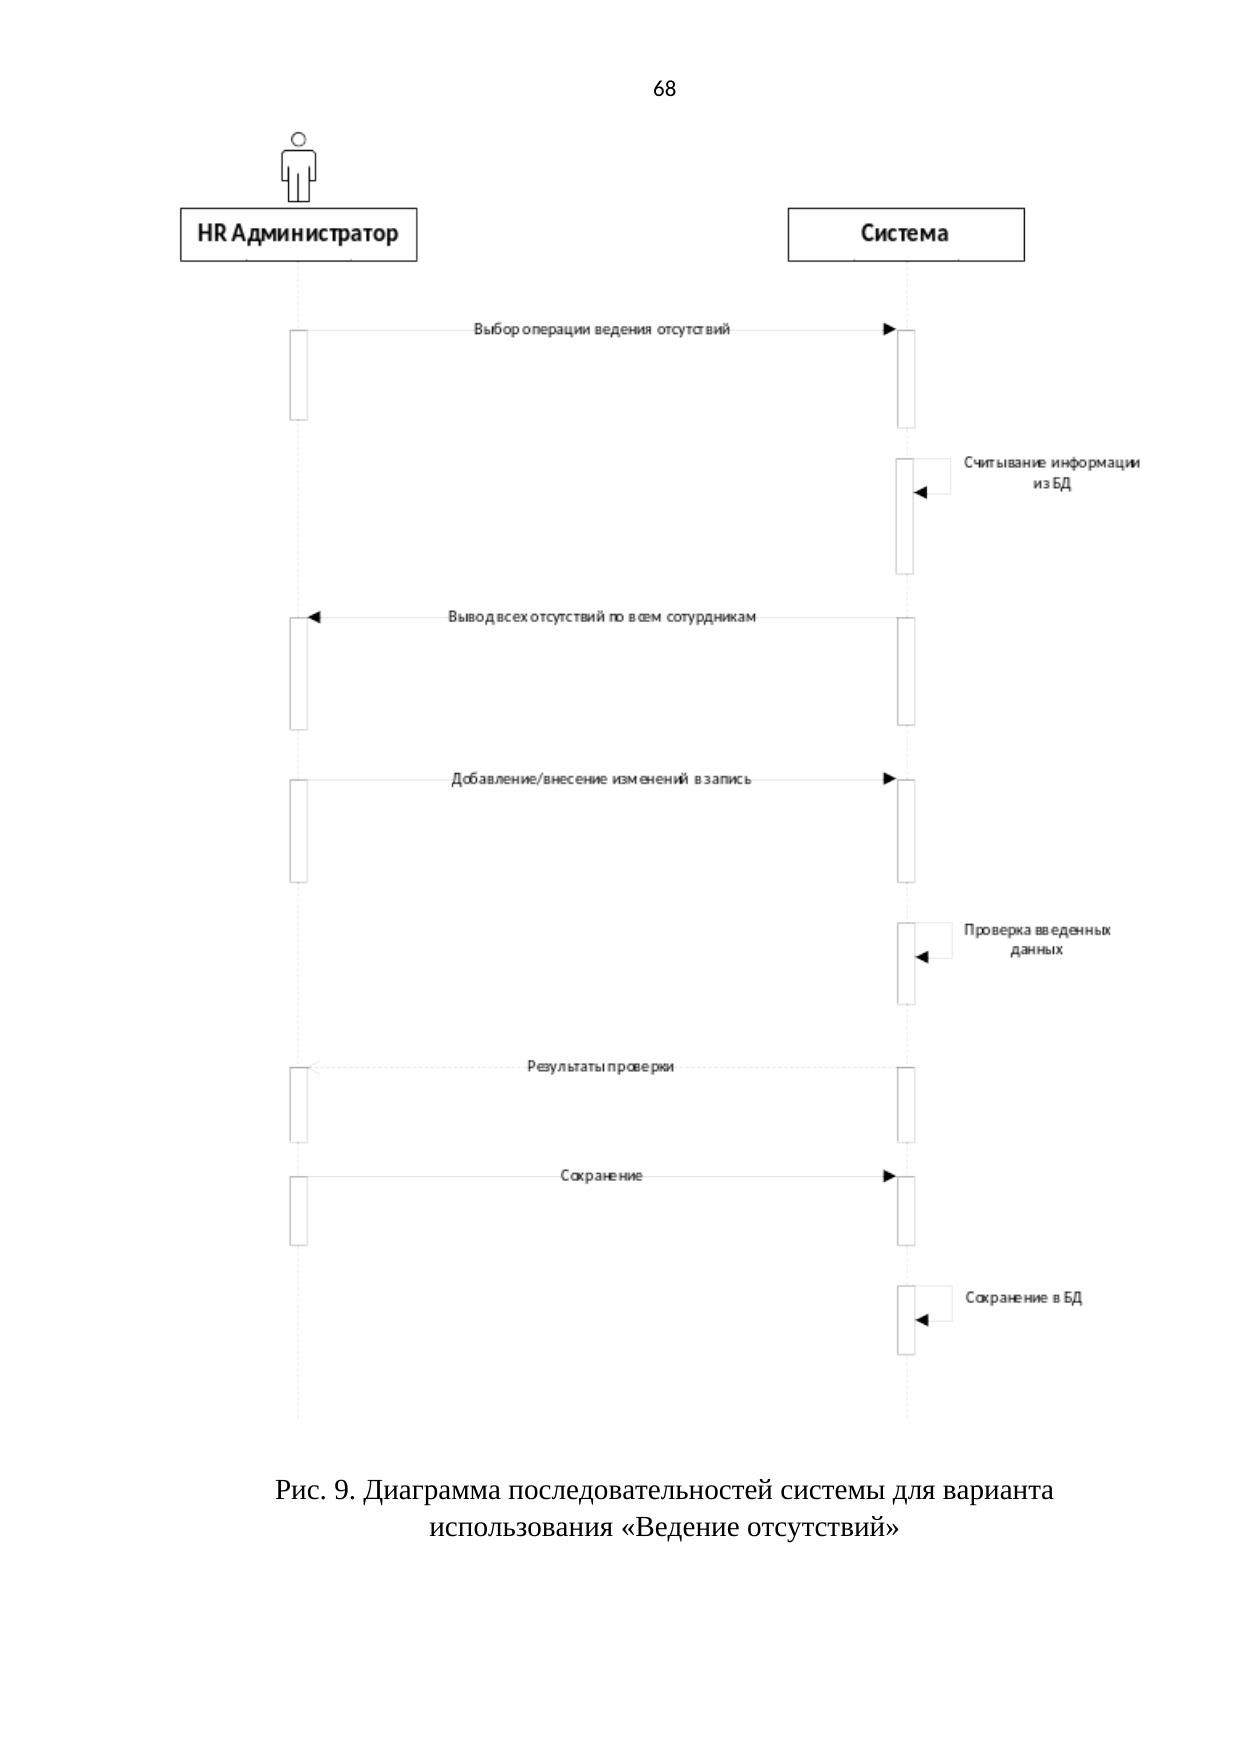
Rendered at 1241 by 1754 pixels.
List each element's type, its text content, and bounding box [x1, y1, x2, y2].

text использования «Ведение отсутствий» [177, 1509, 1152, 1542]
text Рис. 9. Диаграмма последовательностей системы для варианта [177, 1472, 1152, 1506]
